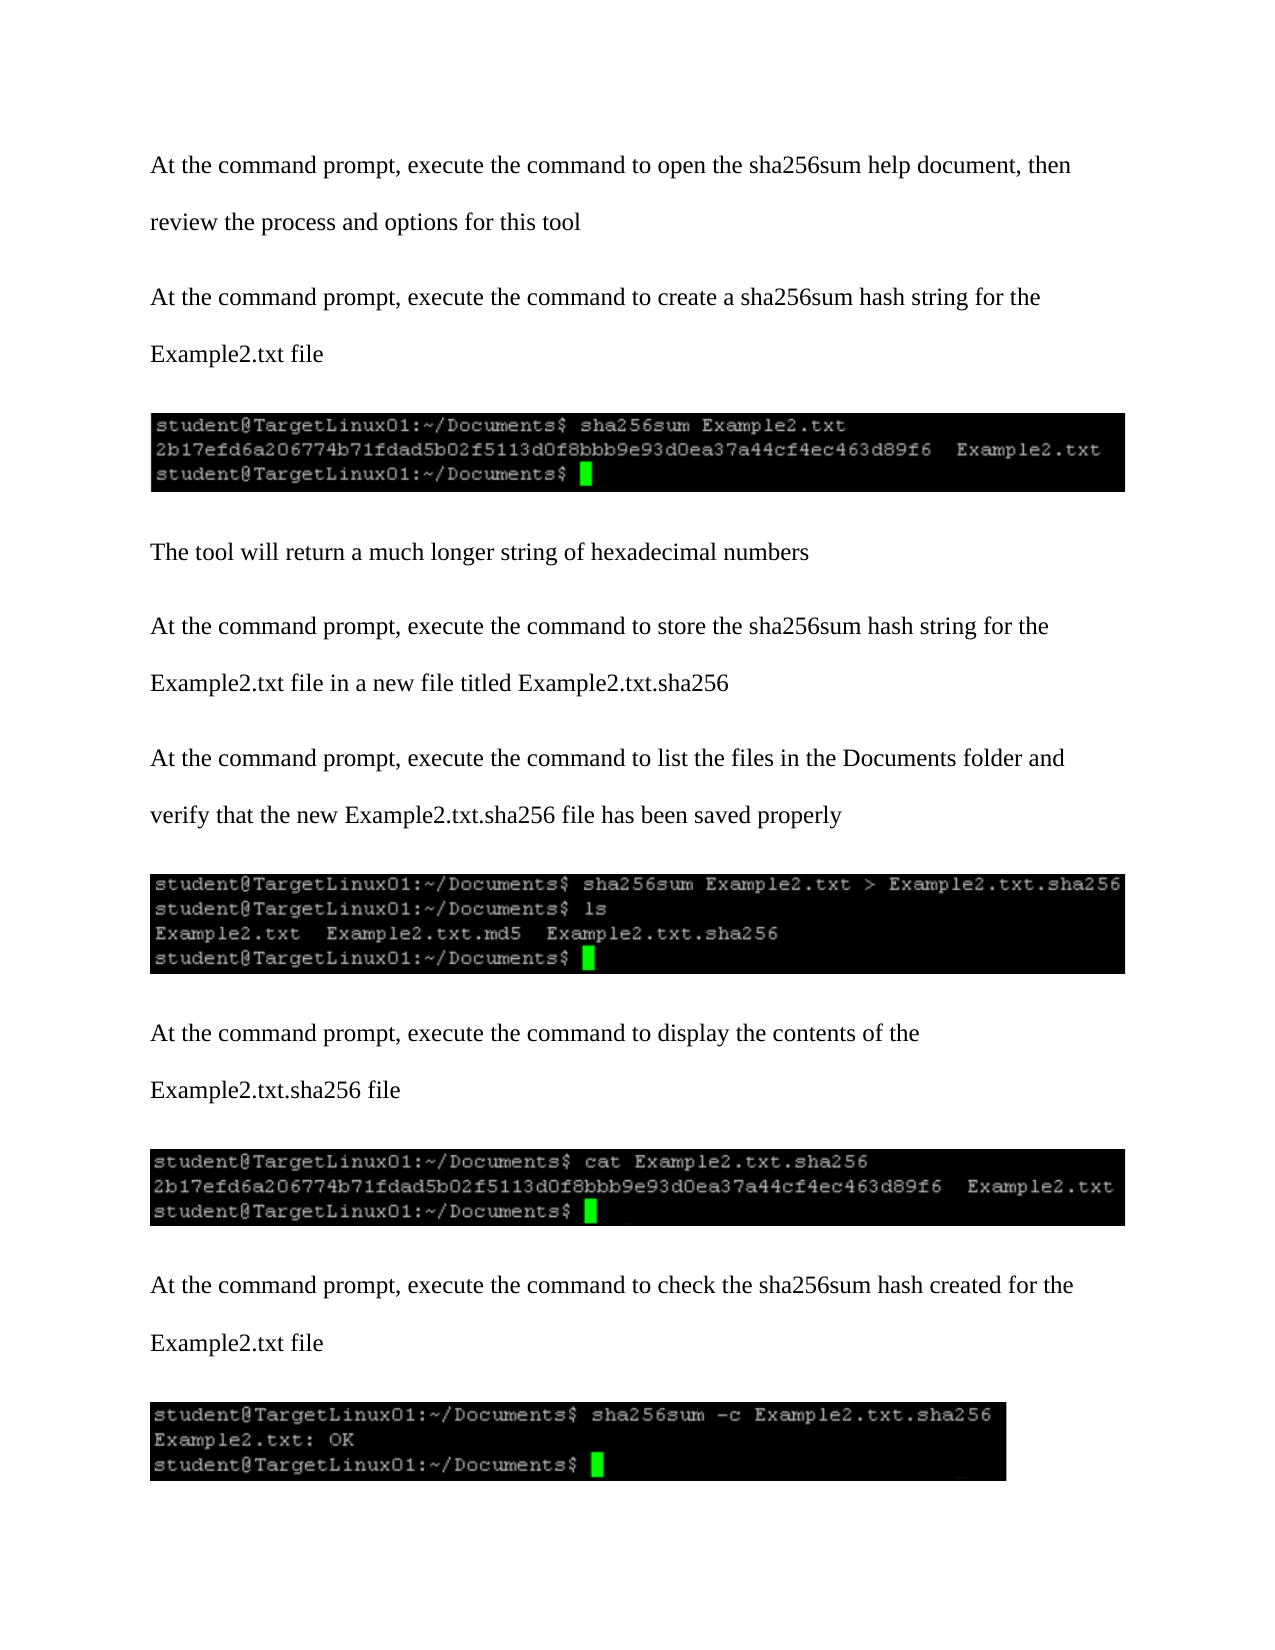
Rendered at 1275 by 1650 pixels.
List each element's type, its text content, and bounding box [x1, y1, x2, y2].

picture [150, 874, 1125, 974]
text At the command prompt, execute the command to list the files in the Documents folder and verify that the new Example2.txt.sha256 file has been saved properly [150, 743, 1125, 829]
text At the command prompt, execute the command to store the sha256sum hash string for the Example2.txt file in a new file titled Example2.txt.sha256 [150, 611, 1125, 697]
text The tool will return a much longer string of hexadecimal numbers [150, 537, 1125, 566]
picture [150, 413, 1125, 492]
text At the command prompt, execute the command to check the sha256sum hash created for the Example2.txt file [150, 1271, 1125, 1357]
text At the command prompt, execute the command to open the sha256sum help document, then review the process and options for this tool [150, 150, 1125, 236]
text At the command prompt, execute the command to display the contents of the Example2.txt.sha256 file [150, 1018, 1125, 1104]
text At the command prompt, execute the command to create a sha256sum hash string for the Example2.txt file [150, 282, 1125, 368]
picture [150, 1402, 1007, 1481]
picture [150, 1149, 1125, 1226]
